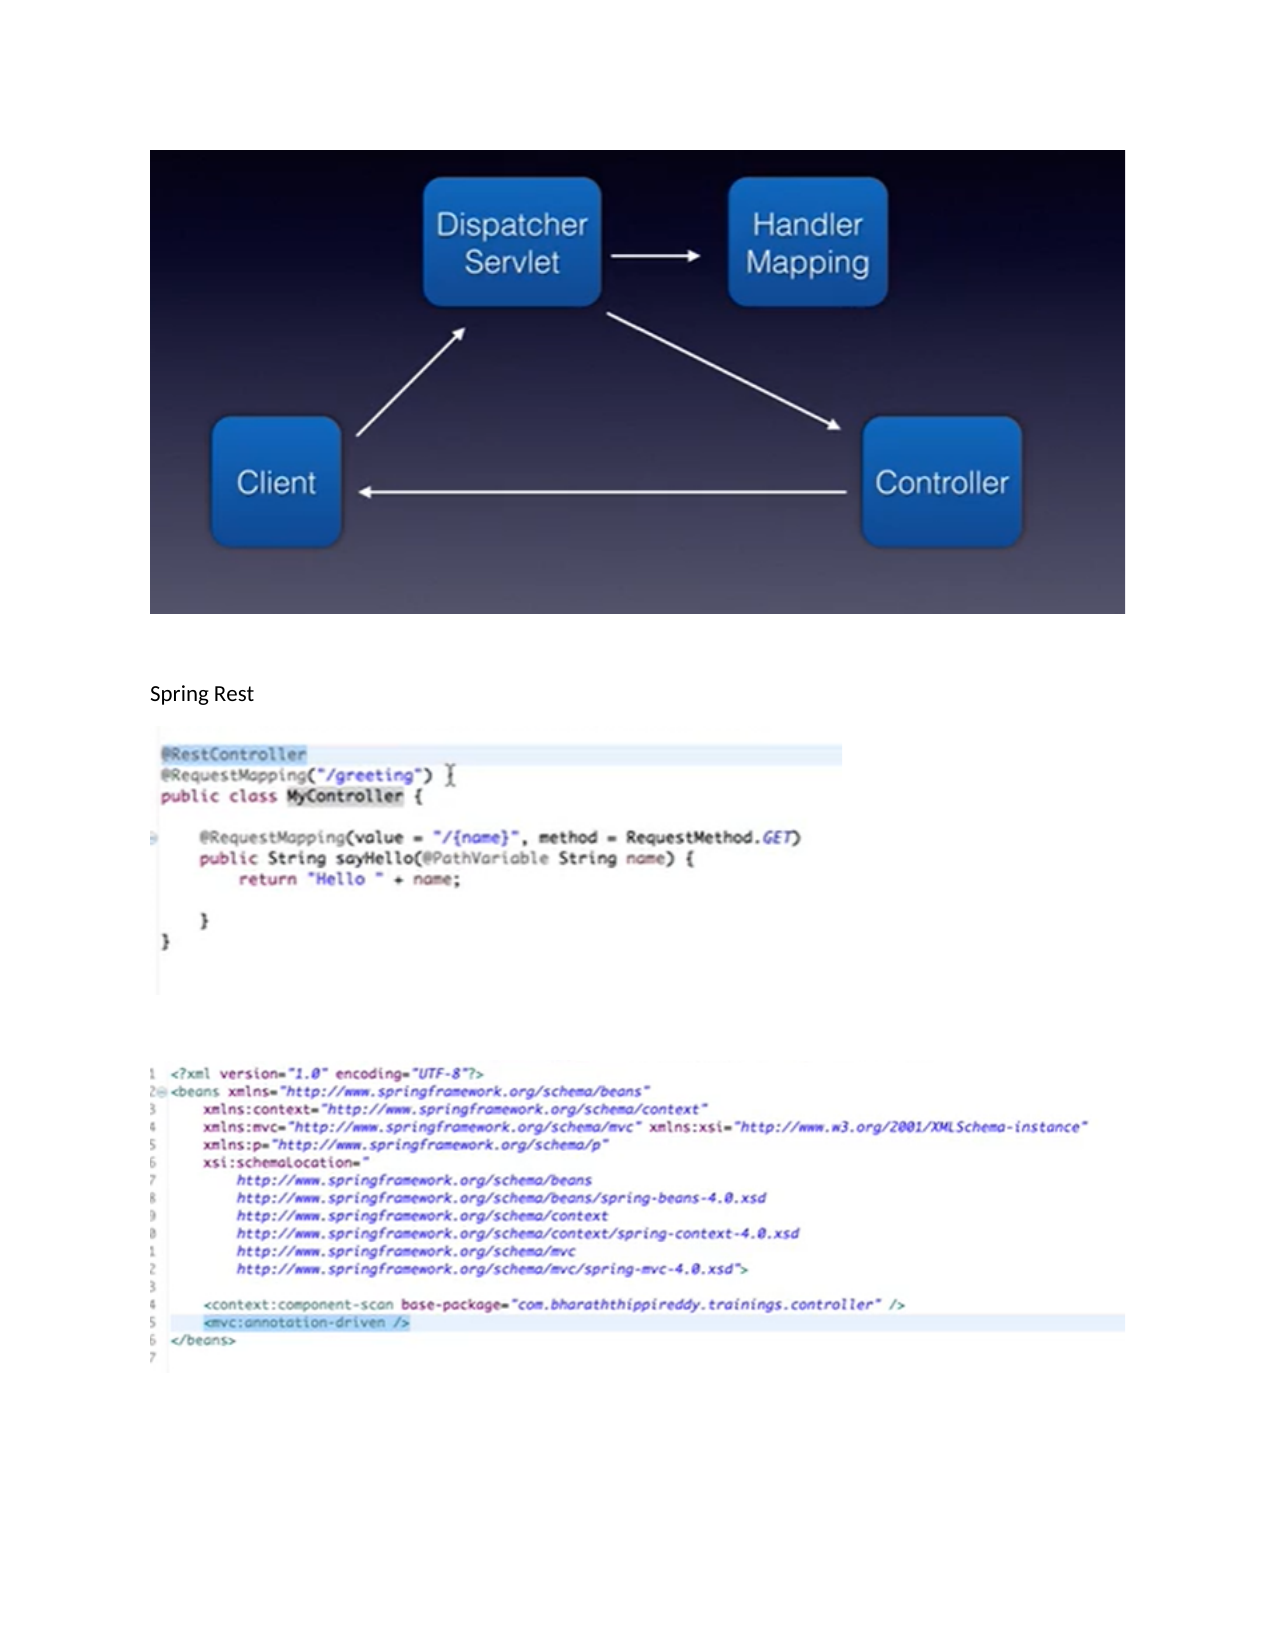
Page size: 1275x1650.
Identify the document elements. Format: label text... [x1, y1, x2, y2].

picture [150, 726, 843, 995]
picture [150, 150, 1125, 614]
picture [150, 1060, 1125, 1373]
text Spring Rest [150, 679, 1125, 707]
